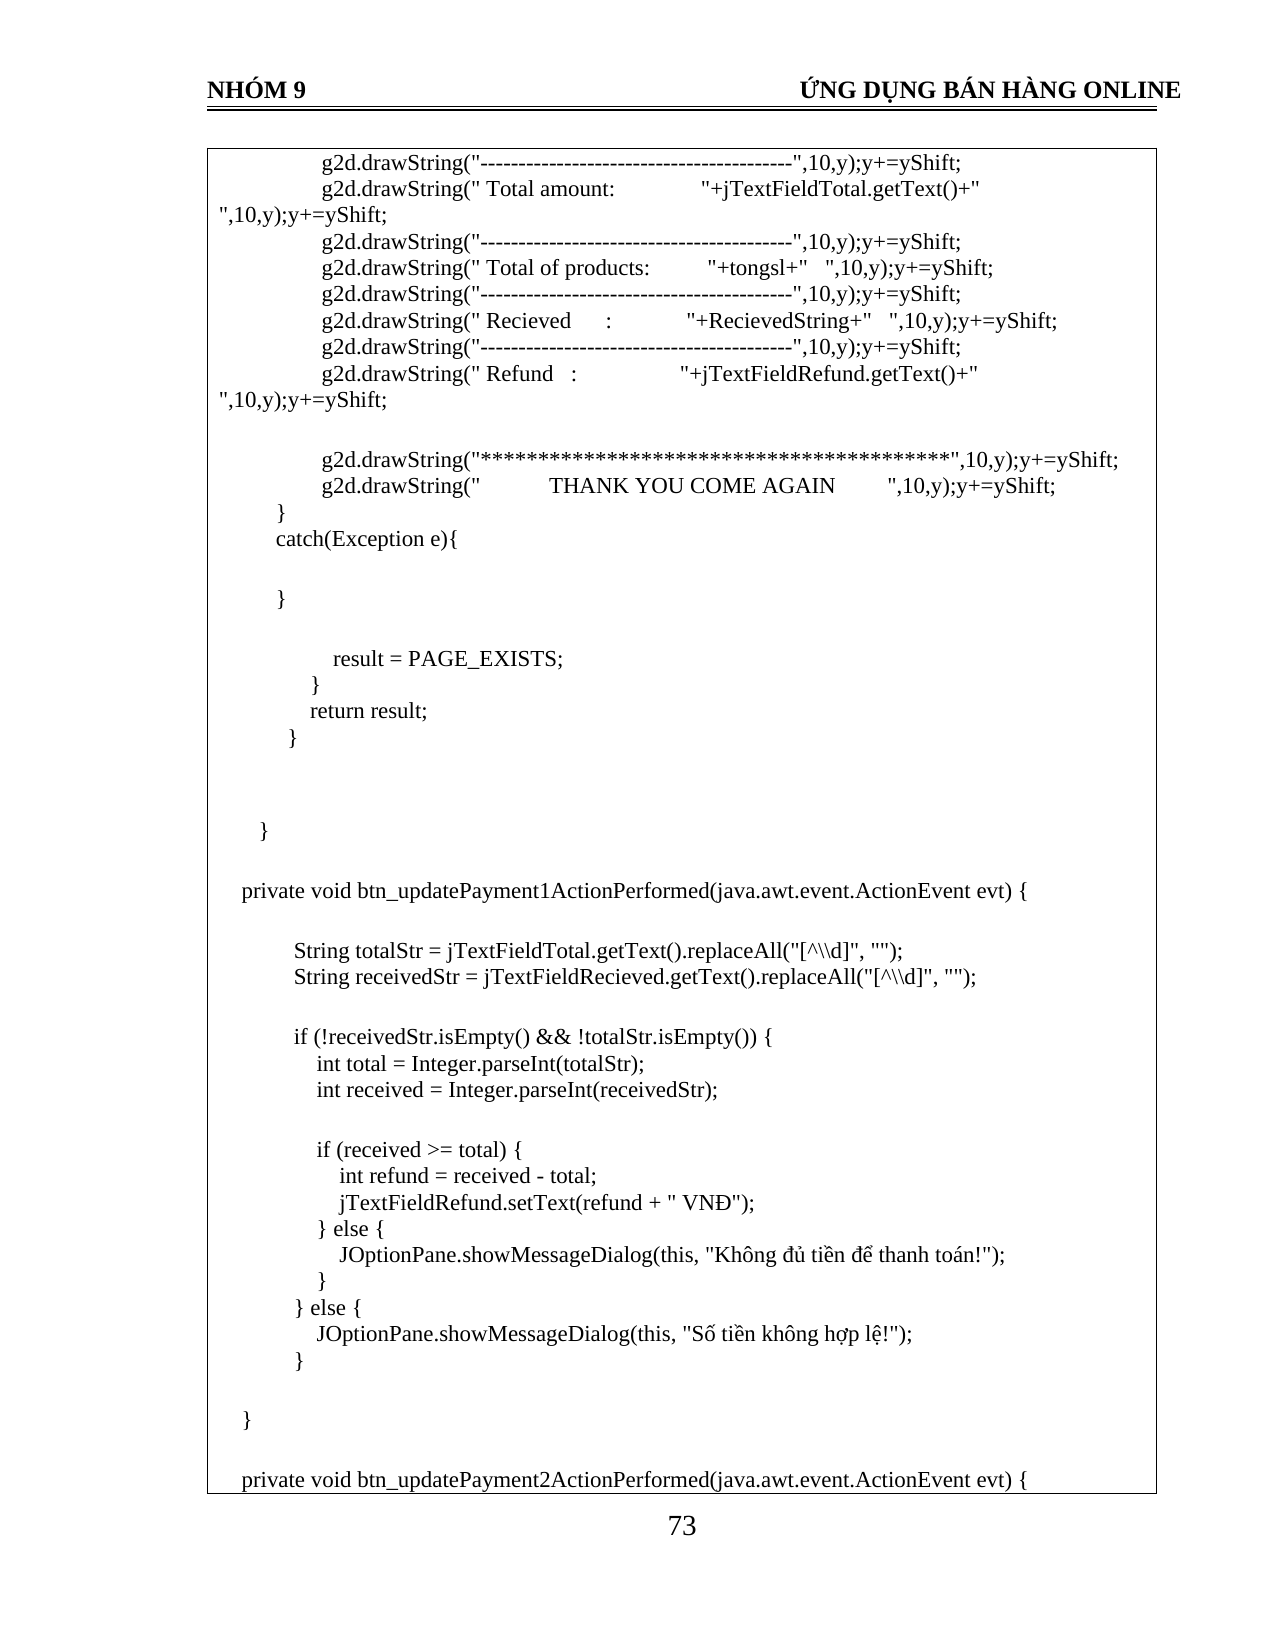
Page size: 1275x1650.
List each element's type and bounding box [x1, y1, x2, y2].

table_header [208, 149, 1156, 1493]
